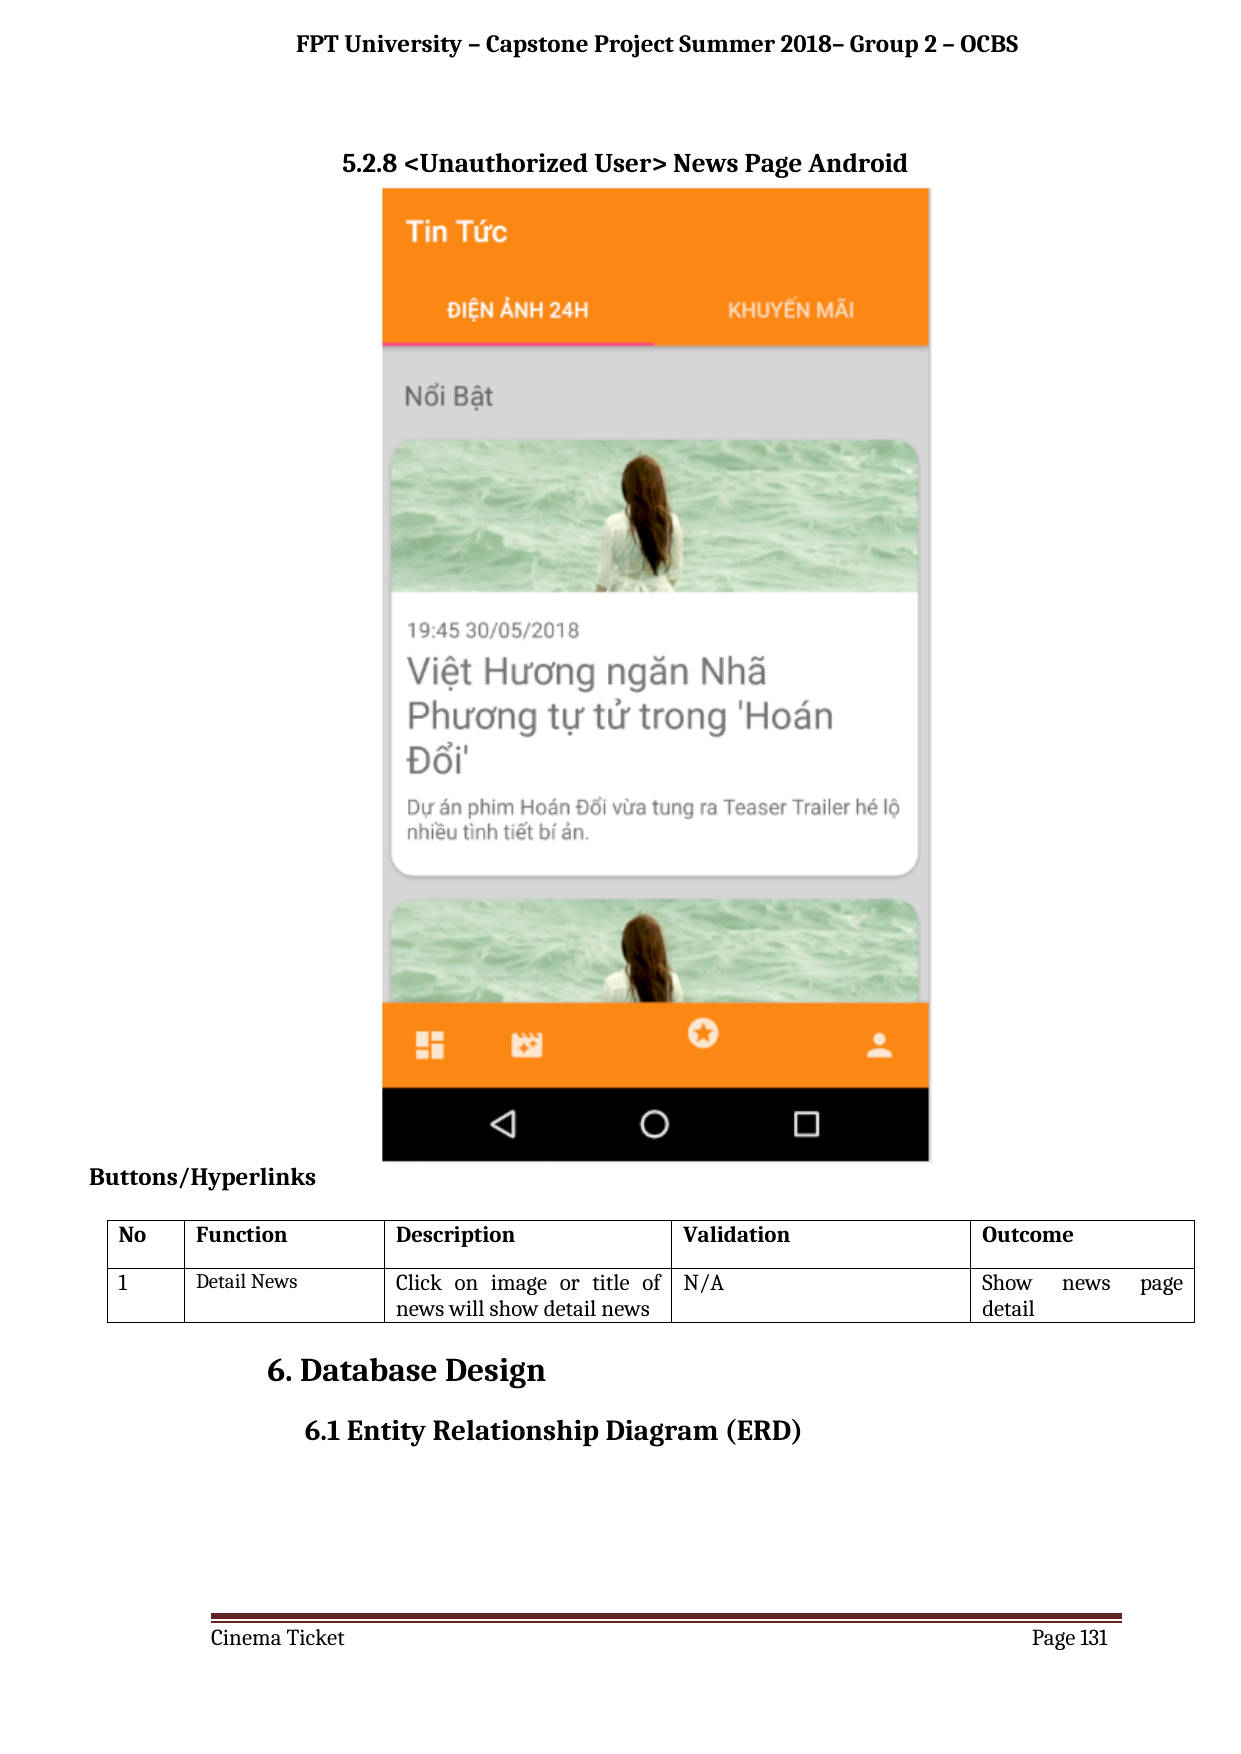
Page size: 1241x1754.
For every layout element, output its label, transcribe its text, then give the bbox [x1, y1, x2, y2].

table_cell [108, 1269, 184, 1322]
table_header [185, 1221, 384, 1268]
text Buttons/Hyperlinks [89, 1163, 1122, 1192]
subtitle Entity Relationship Diagram (ERD) [304, 1414, 1122, 1448]
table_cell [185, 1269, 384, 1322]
subtitle <Unauthorized User> News Page Android [342, 148, 1122, 179]
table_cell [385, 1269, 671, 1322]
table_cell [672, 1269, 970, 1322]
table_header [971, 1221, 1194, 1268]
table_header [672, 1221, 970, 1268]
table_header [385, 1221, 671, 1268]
subtitle Database Design [267, 1351, 1122, 1389]
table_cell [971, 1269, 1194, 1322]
picture [382, 187, 932, 1163]
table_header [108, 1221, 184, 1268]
